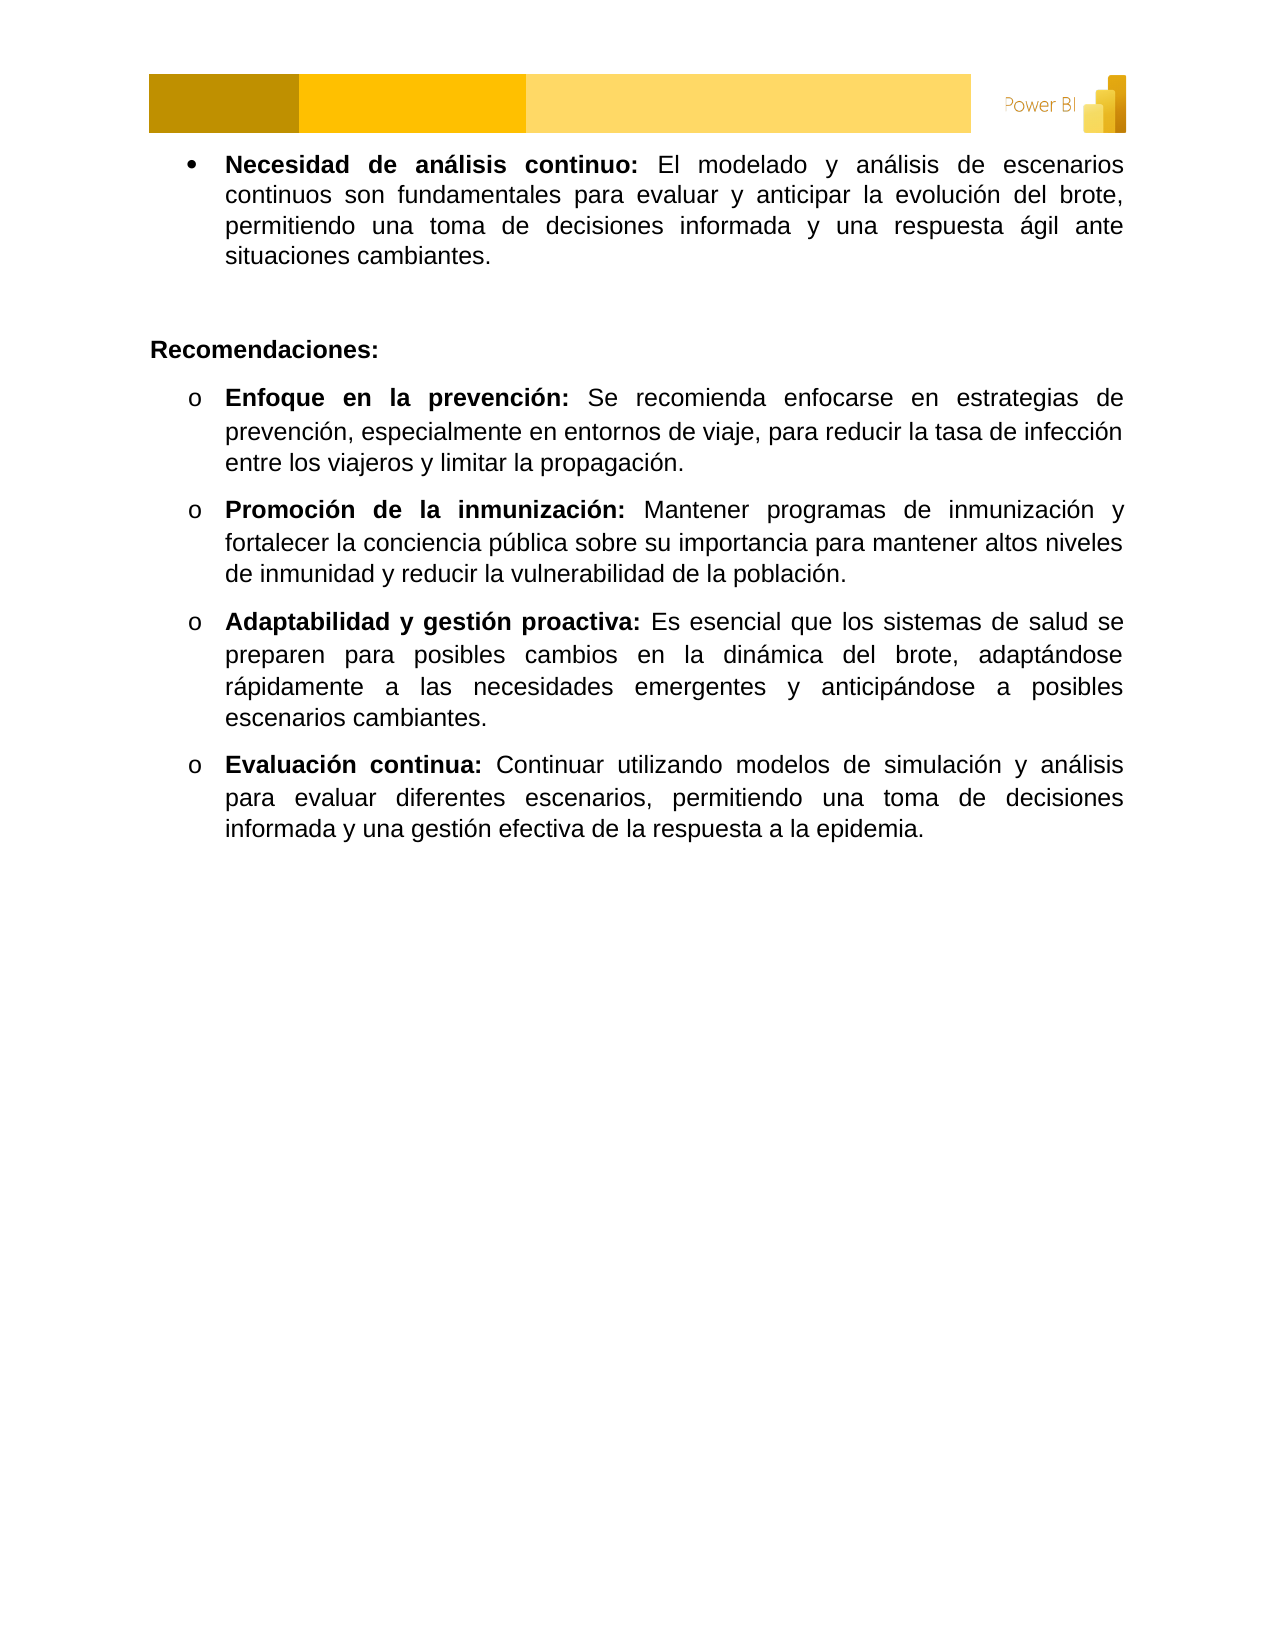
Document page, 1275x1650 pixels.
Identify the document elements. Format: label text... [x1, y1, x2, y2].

list Necesidad de análisis continuo: El modelado y análisis de escenarios continuos son fundamentales para evaluar y anticipar la evolución del brote, permitiendo una toma de decisiones informada y una respuesta ágil ante situaciones cambiantes. [187, 150, 1125, 270]
list Evaluación continua: Continuar utilizando modelos de simulación y análisis para evaluar diferentes escenarios, permitiendo una toma de decisiones informada y una gestión efectiva de la respuesta a la epidemia. [187, 750, 1125, 843]
text Recomendaciones: [150, 336, 1125, 364]
picture [1005, 75, 1127, 133]
list Promoción de la inmunización: Mantener programas de inmunización y fortalecer la conciencia pública sobre su importancia para mantener altos niveles de inmunidad y reducir la vulnerabilidad de la población. [187, 495, 1125, 588]
list Adaptabilidad y gestión proactiva: Es esencial que los sistemas de salud se preparen para posibles cambios en la dinámica del brote, adaptándose rápidamente a las necesidades emergentes y anticipándose a posibles escenarios cambiantes. [187, 607, 1125, 731]
list Enfoque en la prevención: Se recomienda enfocarse en estrategias de prevención, especialmente en entornos de viaje, para reducir la tasa de infección entre los viajeros y limitar la propagación. [187, 383, 1125, 476]
